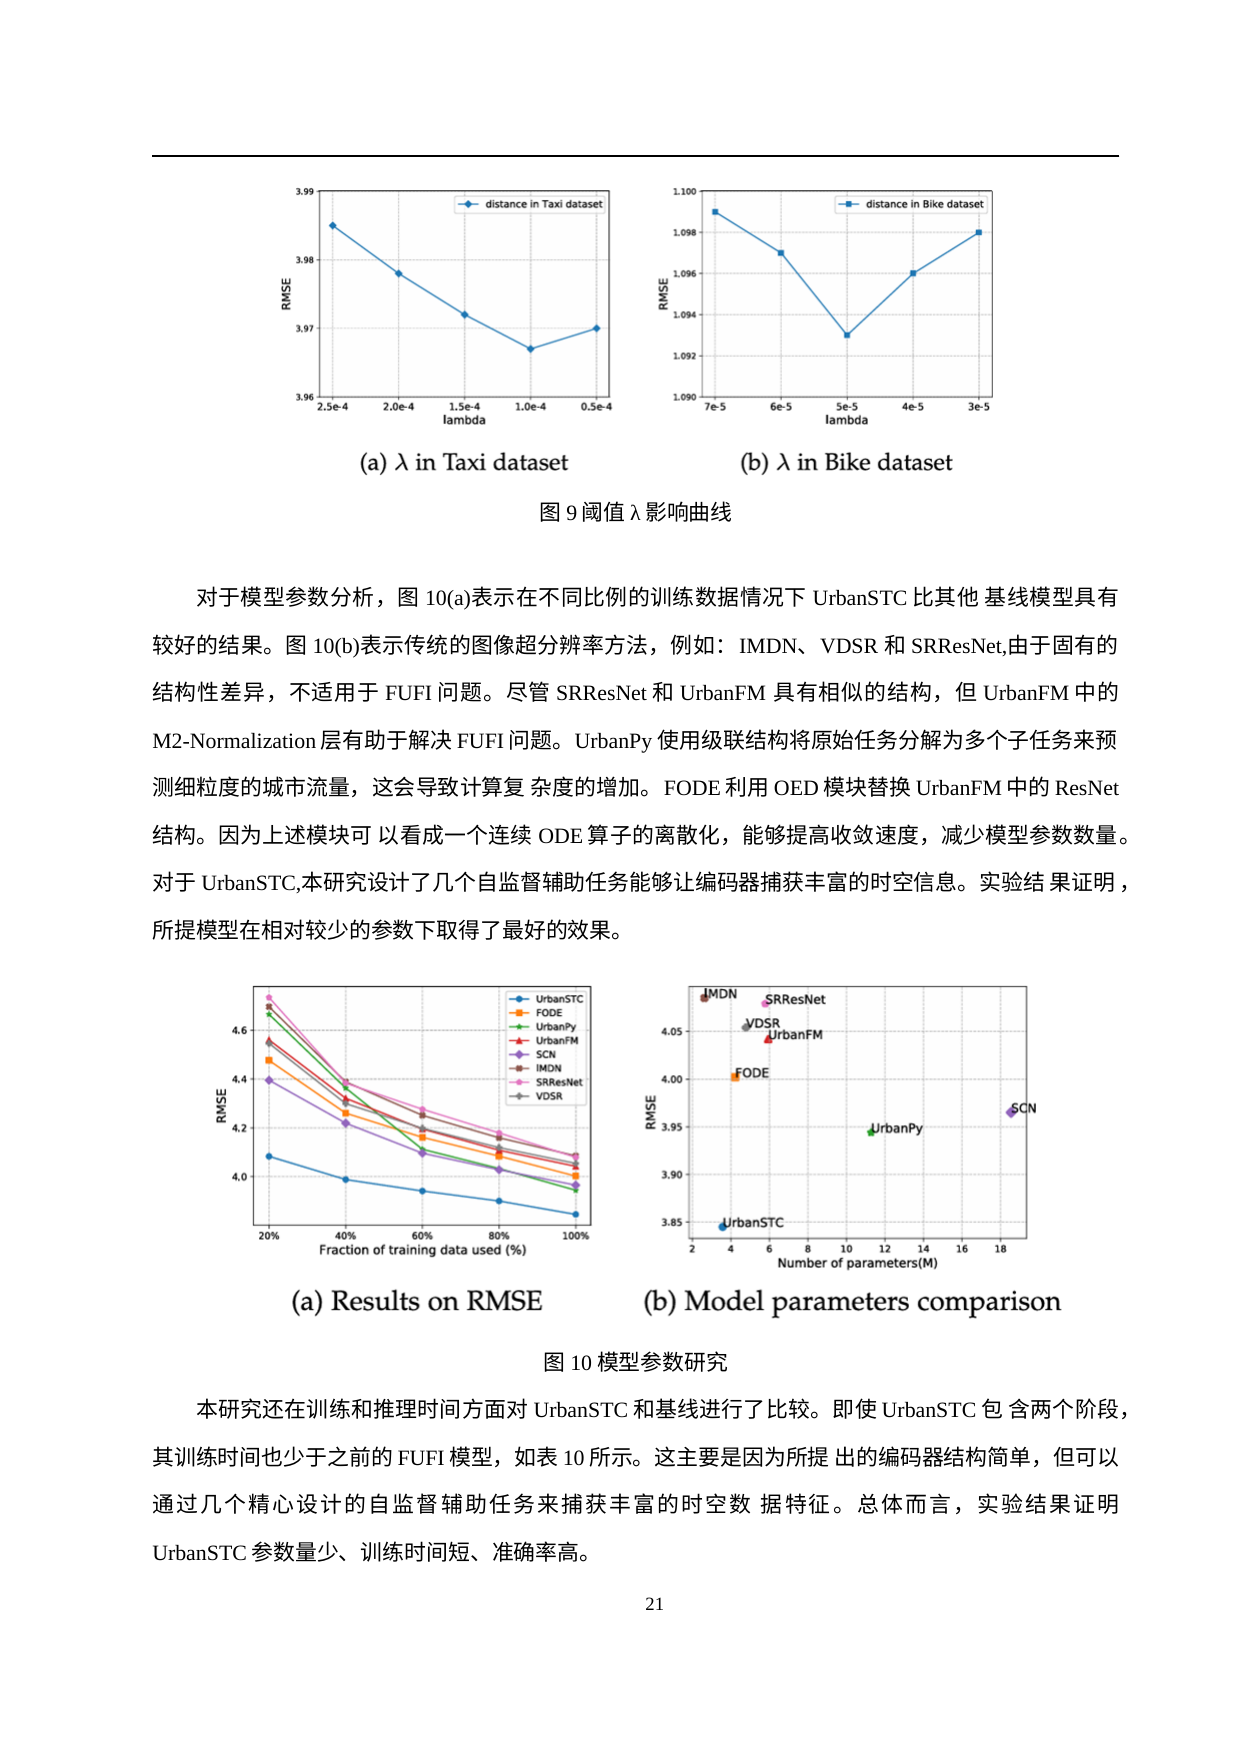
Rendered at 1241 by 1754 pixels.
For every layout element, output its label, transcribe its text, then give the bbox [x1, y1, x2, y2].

picture [263, 167, 1008, 483]
text 对于模型参数分析，图10(a)表示在不同比例的训练数据情况下UrbanSTC比其他 基线模型具有较好的结果。图10(b)表示传统的图像超分辨率方法，例如：IMDN、VDSR 和SRResNet,由于固有的结构性差异，不适用于FUFI问题。尽管SRResNet和UrbanFM 具有相似的结构，但UrbanFM中的M2-Normalization层有助于解决FUFI问题。UrbanPy 使用级联结构将原始任务分解为多个子任务来预测细粒度的城市流量，这会导致计算复 杂度的增加。FODE利用OED模块替换UrbanFM中的ResNet结构。因为上述模块可 以看成一个连续ODE算子的离散化，能够提高收敛速度，减少模型参数数量。对于 UrbanSTC,本研究设计了几个自监督辅助任务能够让编码器捕获丰富的时空信息。实验结 果证明，所提模型在相对较少的参数下取得了最好的效果。 [152, 580, 1119, 944]
picture [203, 960, 1069, 1333]
text 图 9 阈值λ影响曲线 [152, 495, 1119, 527]
text 本研究还在训练和推理时间方面对UrbanSTC和基线进行了比较。即使UrbanSTC包 含两个阶段，其训练时间也少于之前的FUFI模型，如表10所示。这主要是因为所提 出的编码器结构简单，但可以通过几个精心设计的自监督辅助任务来捕获丰富的时空数 据特征。总体而言，实验结果证明UrbanSTC参数量少、训练时间短、准确率高。 [152, 1392, 1119, 1567]
text 图 10 模型参数研究 [152, 1345, 1119, 1377]
